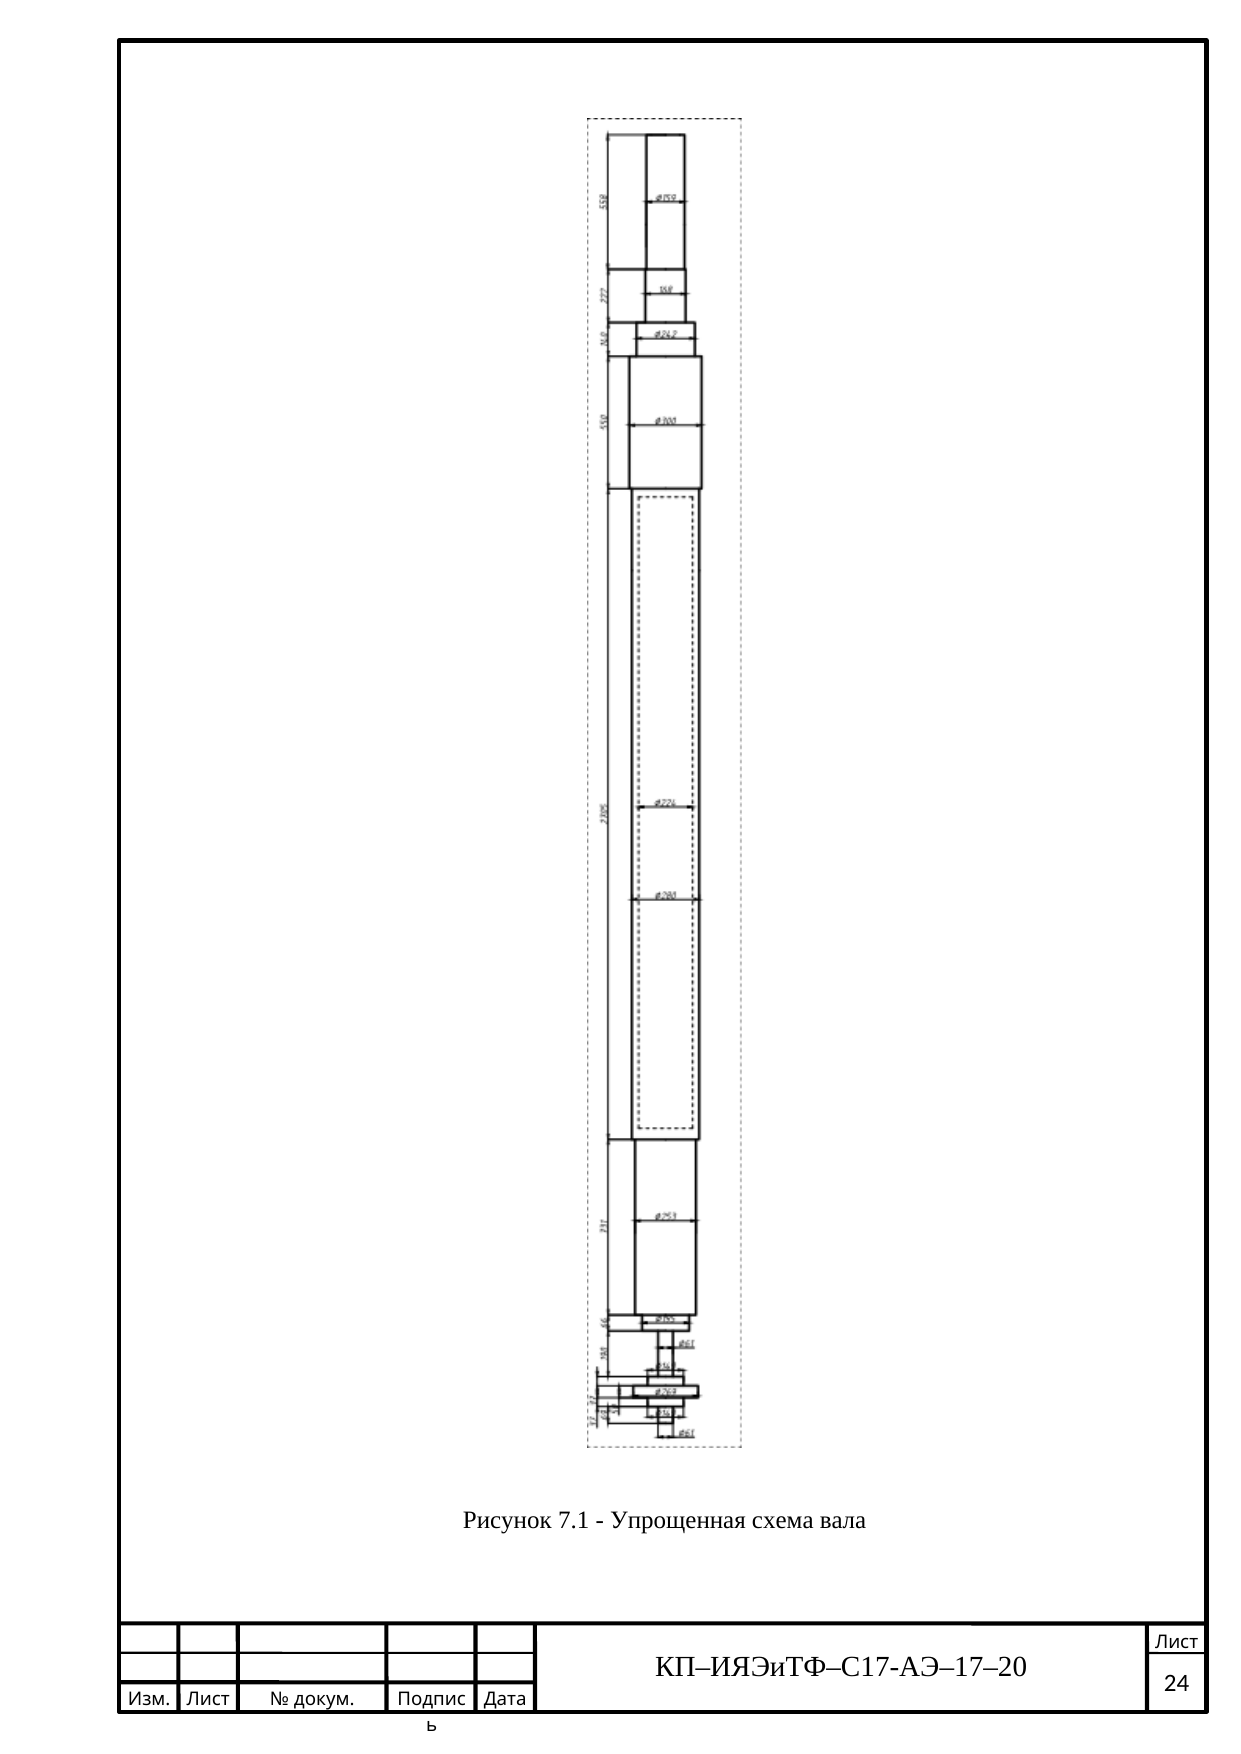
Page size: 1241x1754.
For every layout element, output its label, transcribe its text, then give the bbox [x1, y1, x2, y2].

picture [587, 118, 742, 1448]
text Рисунок 7.1 - Упрощенная схема вала [177, 1505, 1152, 1534]
